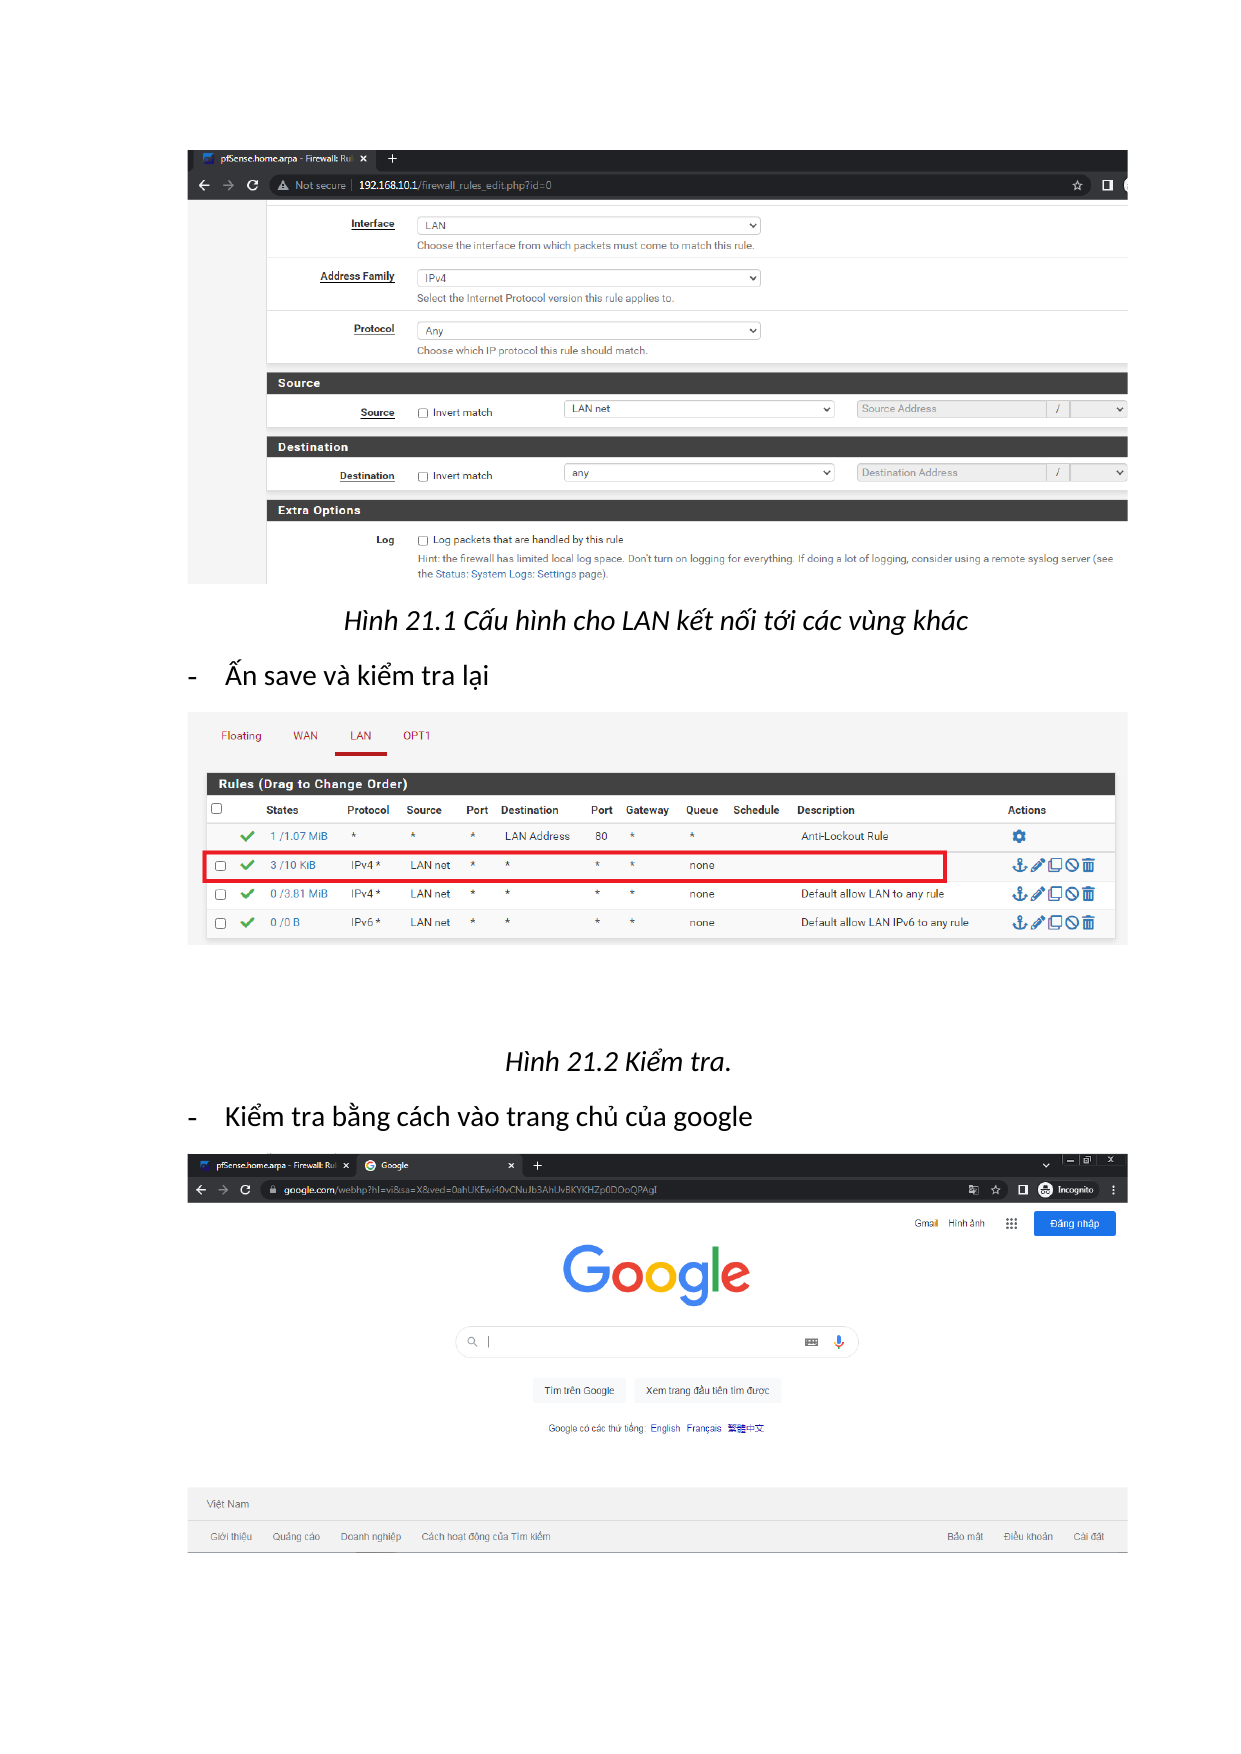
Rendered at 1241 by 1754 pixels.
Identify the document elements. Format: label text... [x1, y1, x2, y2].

picture [187, 1153, 1128, 1553]
text Hình 21.1 Cấu hình cho LAN kết nối tới các vùng khác [150, 602, 1090, 638]
picture [187, 712, 1128, 1024]
list Kiểm tra bằng cách vào trang chủ của google [187, 1098, 1090, 1133]
text Hình 21.2 Kiểm tra. [150, 1043, 1090, 1078]
picture [187, 150, 1128, 584]
list Ấn save và kiểm tra lại [187, 657, 1090, 693]
